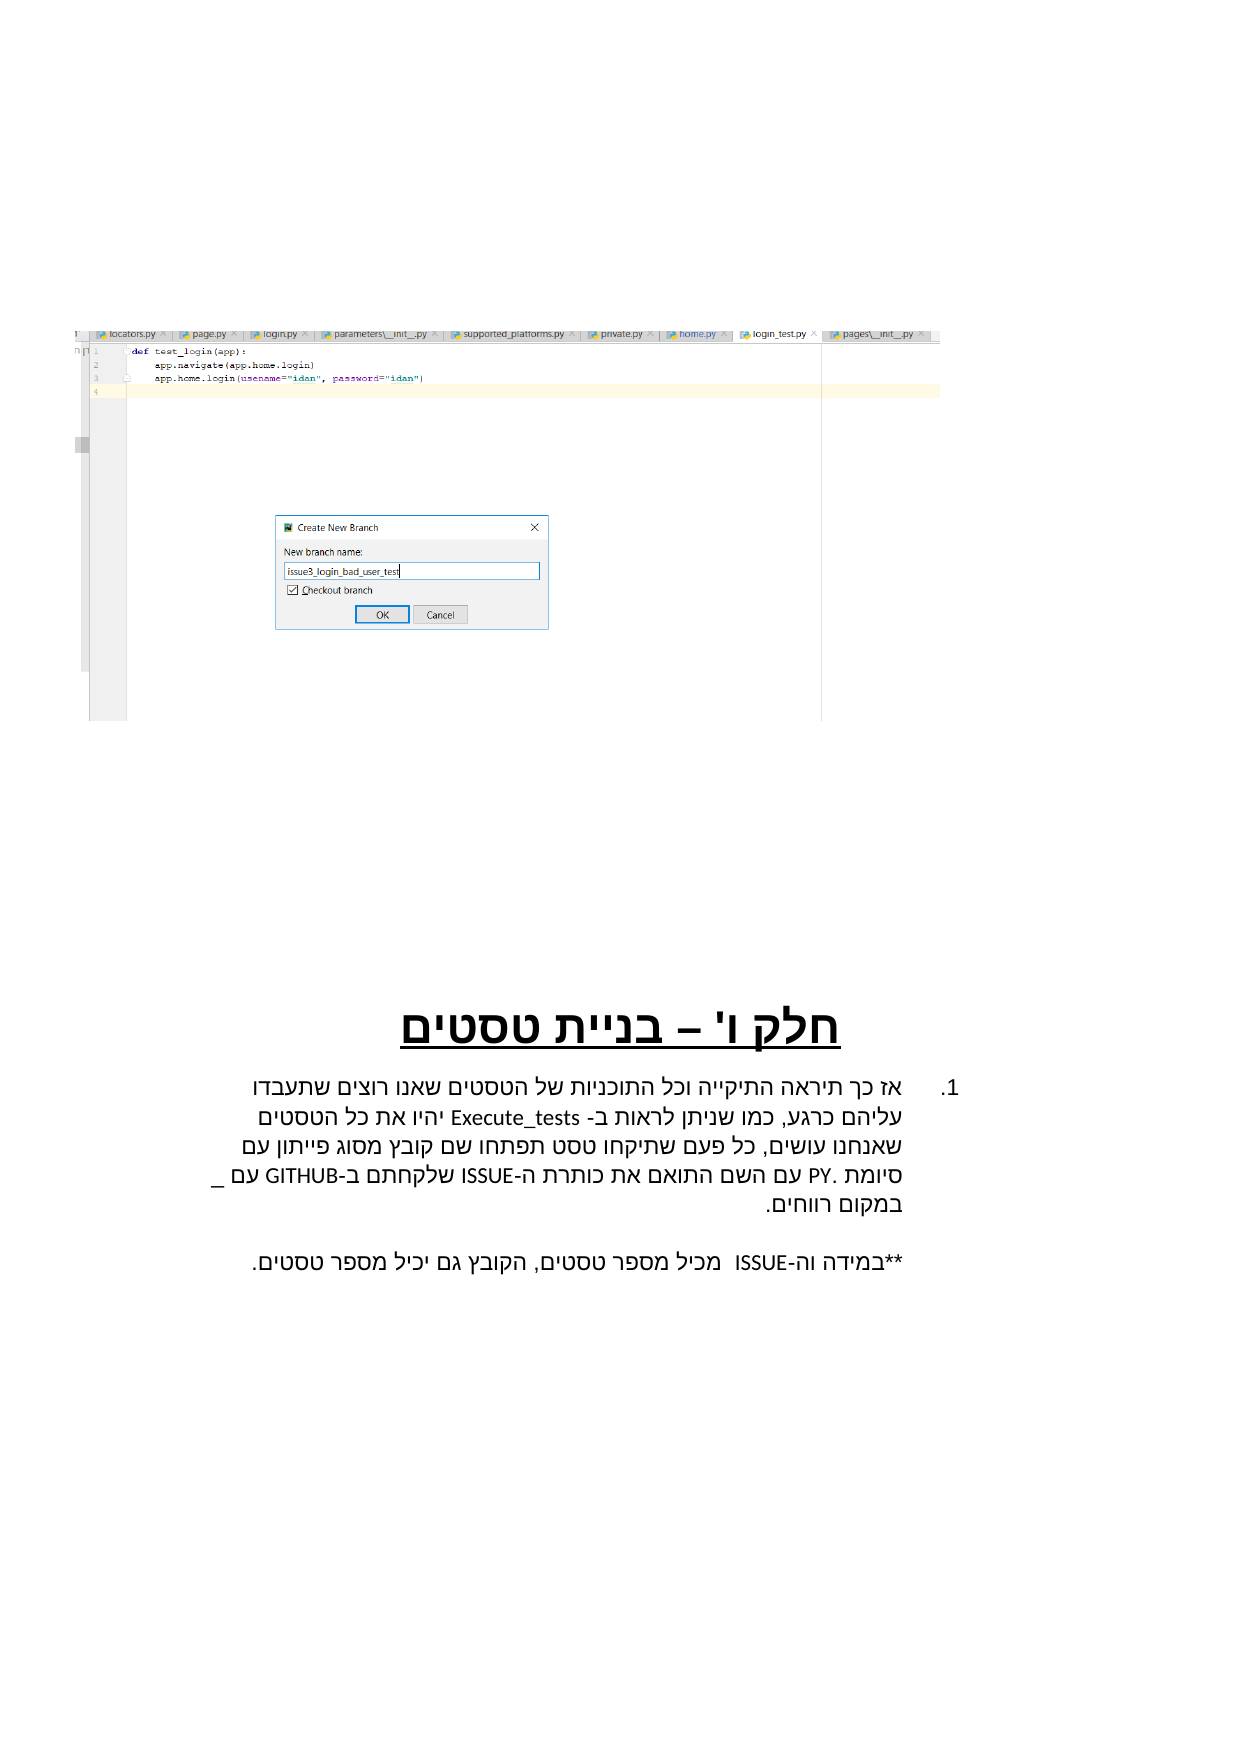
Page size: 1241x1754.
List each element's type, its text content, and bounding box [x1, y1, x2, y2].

picture [75, 331, 940, 721]
list אז כך תיראה התיקייה וכל התוכניות של הטסטים שאנו רוצים שתעבדו עליהם כרגע, כמו שניתן לראות ב- Execute_tests יהיו את כל הטסטים שאנחנו עושים, כל פעם שתיקחו טסט תפתחו שם קובץ מסוג פייתון עם סיומת .PY עם השם התואם את כותרת ה-ISSUE שלקחתם ב-GITHUB עם _ במקום רווחים. **במידה וה-ISSUE מכיל מספר טסטים, הקובץ גם יכיל מספר טסטים. [187, 1074, 940, 1276]
text חלק ו' – בניית טסטים [187, 1001, 1053, 1053]
